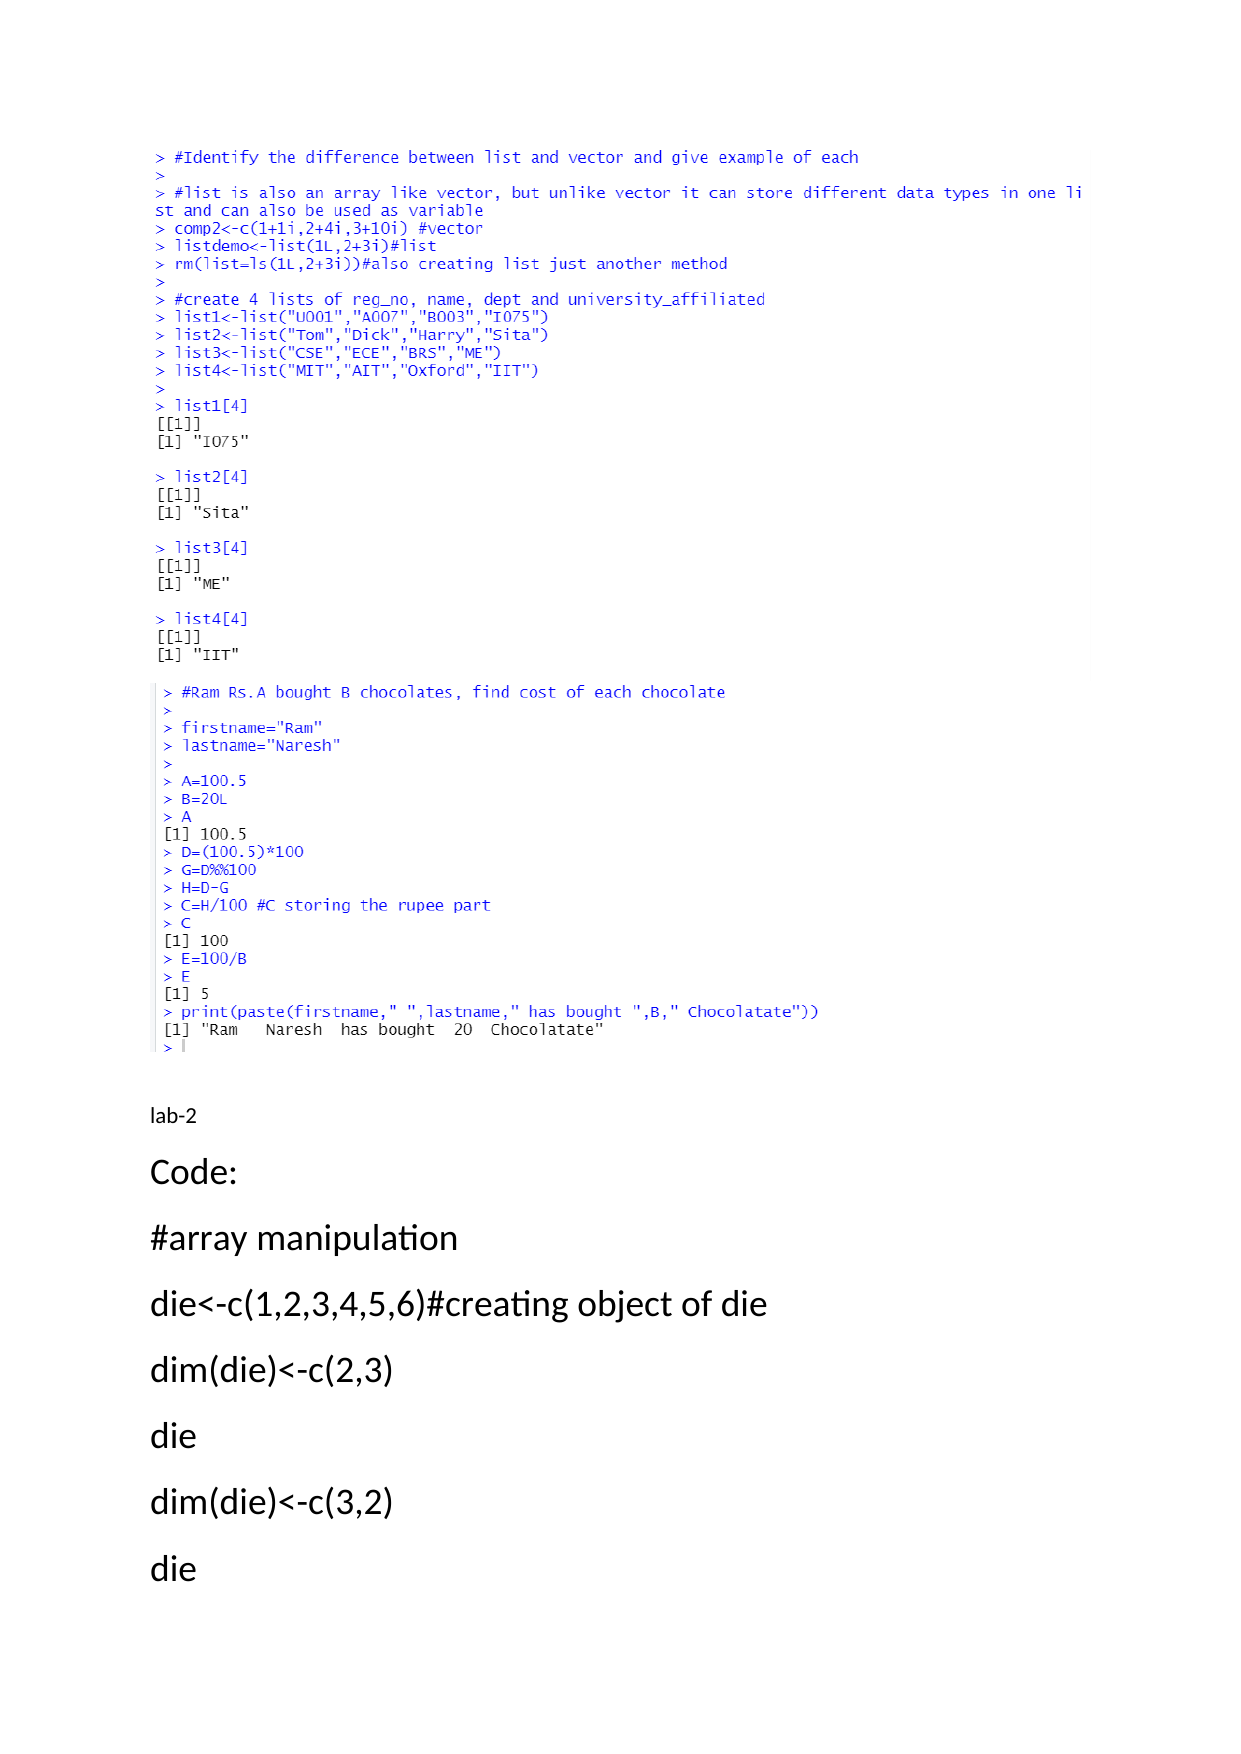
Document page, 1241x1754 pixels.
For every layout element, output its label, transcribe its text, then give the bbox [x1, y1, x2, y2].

text die [150, 1412, 1090, 1458]
text dim(die)<-c(3,2) [150, 1478, 1090, 1524]
text die [150, 1544, 1090, 1590]
text dim(die)<-c(2,3) [150, 1346, 1090, 1392]
text die<-c(1,2,3,4,5,6)#creating object of die [150, 1280, 1090, 1326]
text Code: [150, 1148, 1090, 1193]
picture [150, 683, 1091, 1052]
text #array manipulation [150, 1214, 1090, 1259]
picture [150, 150, 1091, 681]
text lab-2 [150, 1071, 1090, 1129]
